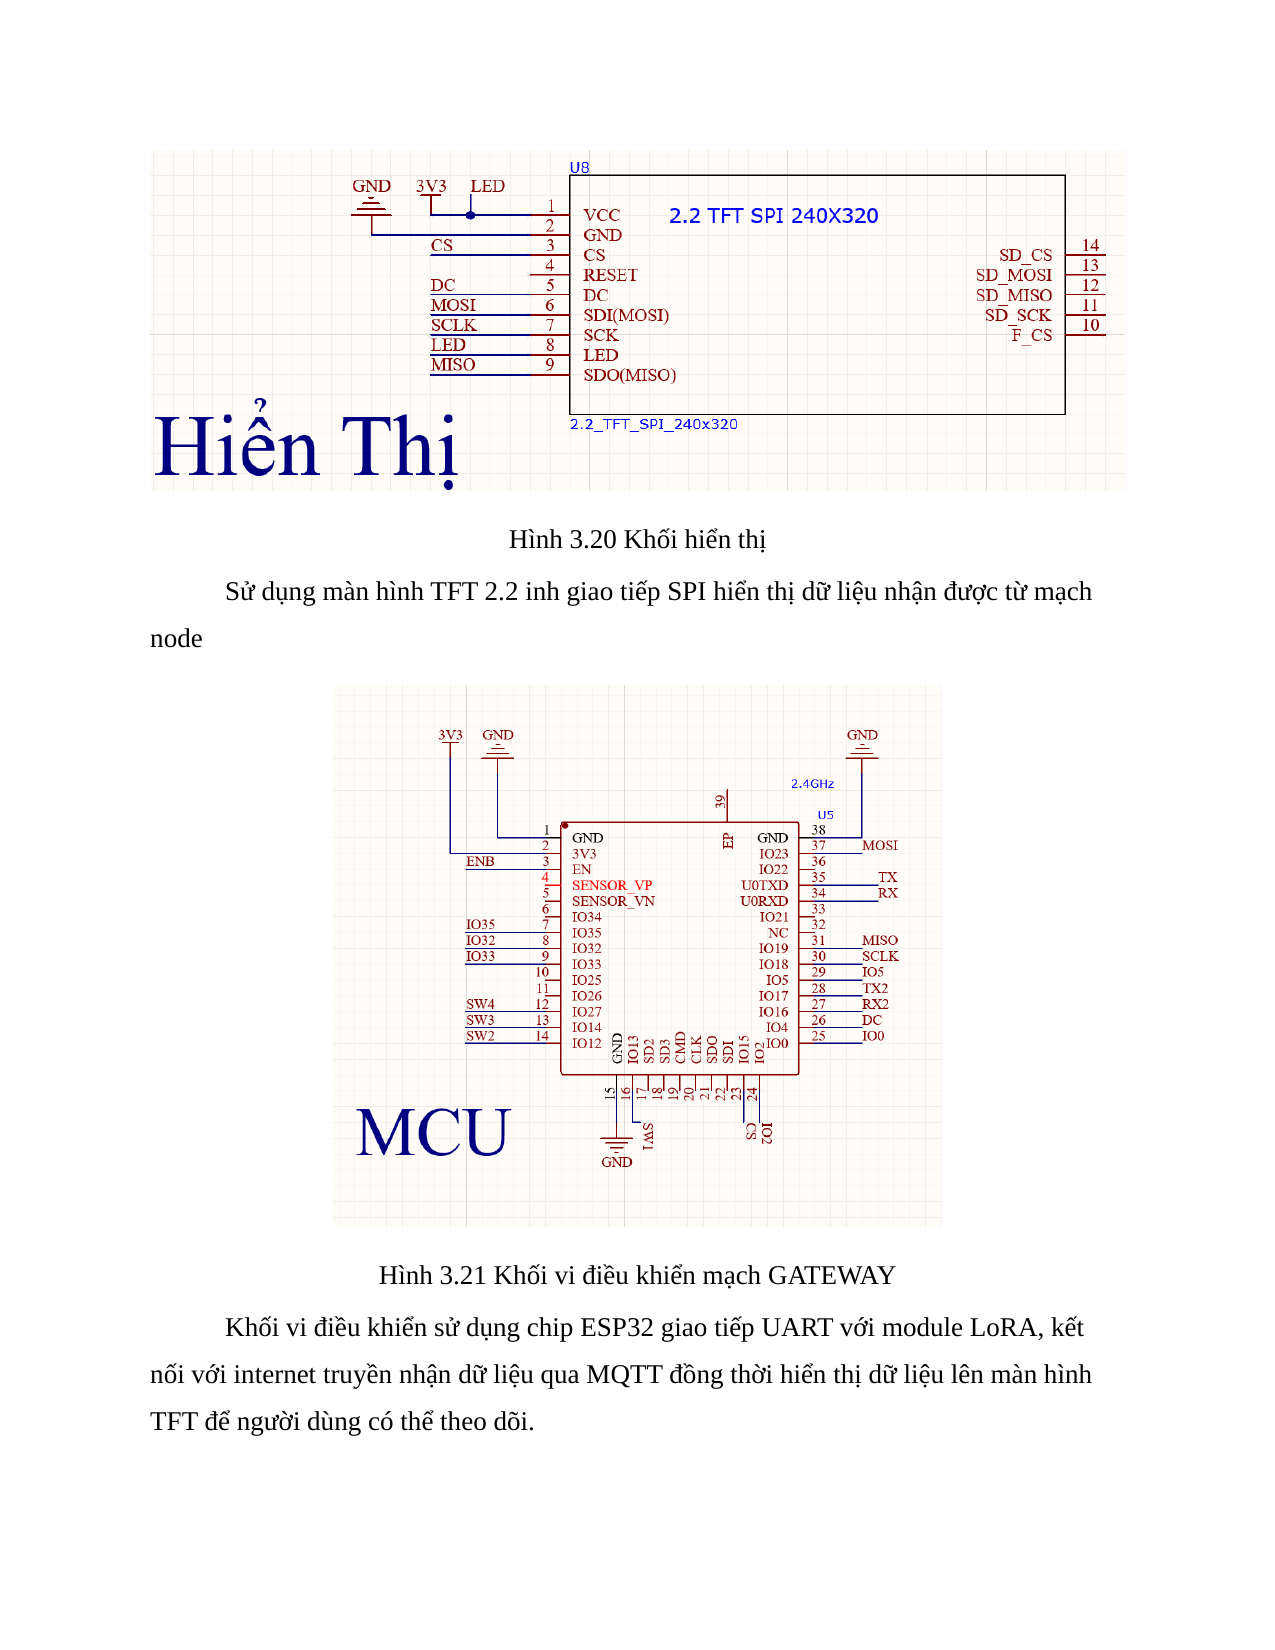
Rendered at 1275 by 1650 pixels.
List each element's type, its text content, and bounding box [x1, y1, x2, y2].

picture [333, 685, 942, 1227]
text Hình 3.20 Khối hiển thị [150, 523, 1125, 554]
text Khối vi điều khiển sử dụng chip ESP32 giao tiếp UART với module LoRA, kết nối với internet truyền nhận dữ liệu qua MQTT đồng thời hiển thị dữ liệu lên màn hình TFT để người dùng có thể theo dõi. [150, 1311, 1125, 1436]
picture [150, 150, 1125, 491]
text Sử dụng màn hình TFT 2.2 inh giao tiếp SPI hiển thị dữ liệu nhận được từ mạch node [150, 575, 1125, 653]
text Hình 3.21 Khối vi điều khiển mạch GATEWAY [150, 1259, 1125, 1290]
